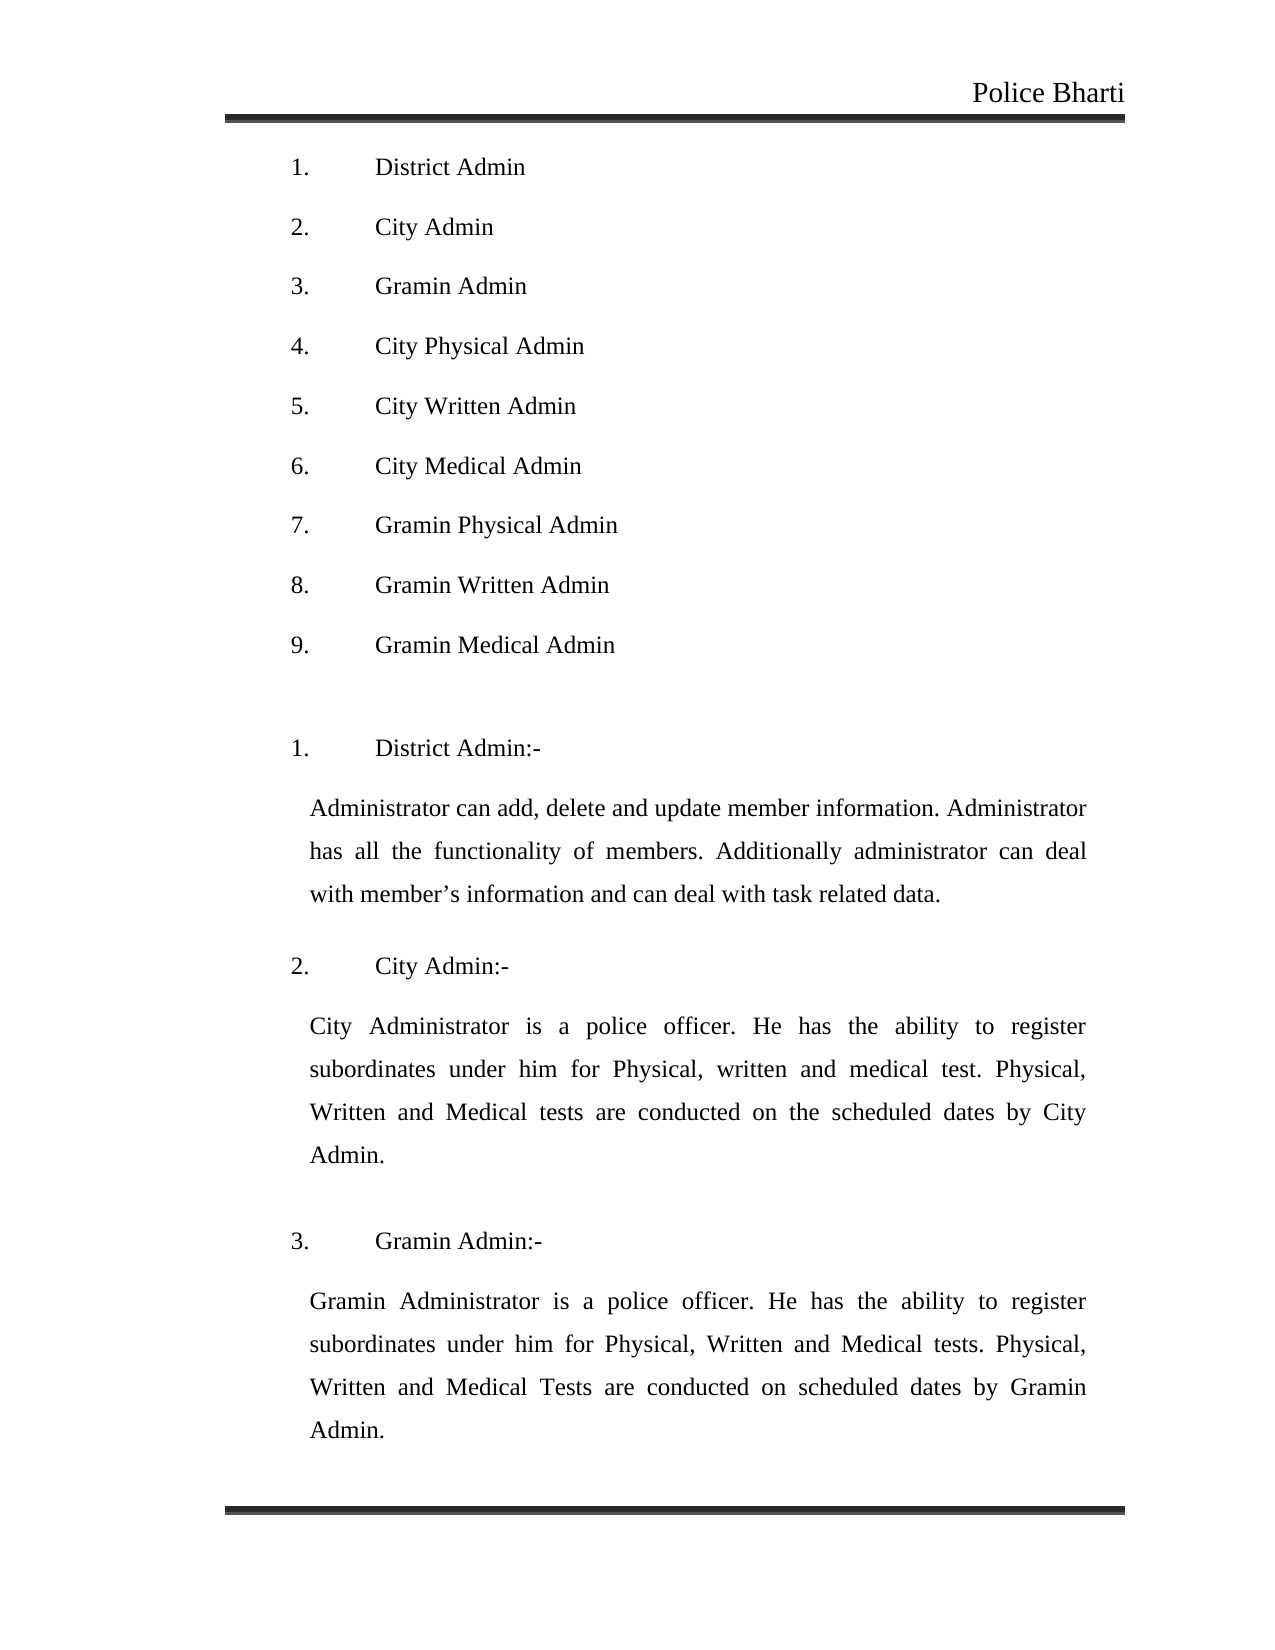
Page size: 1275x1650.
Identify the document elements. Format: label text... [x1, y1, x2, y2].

list Gramin Admin:- [291, 1226, 1087, 1255]
text City Administrator is a police officer. He has the ability to register subordinates under him for Physical, written and medical test. Physical, Written and Medical tests are conducted on the scheduled dates by City Admin. [309, 1011, 1087, 1169]
list Gramin Written Admin [291, 570, 1087, 599]
list District Admin:- [291, 733, 1087, 762]
list City Admin [291, 212, 1087, 240]
list City Physical Admin [291, 331, 1087, 360]
text Gramin Administrator is a police officer. He has the ability to register subordinates under him for Physical, Written and Medical tests. Physical, Written and Medical Tests are conducted on scheduled dates by Gramin Admin. [309, 1286, 1087, 1444]
list Gramin Medical Admin [291, 630, 1087, 659]
list City Admin:- [291, 951, 1087, 980]
list City Written Admin [291, 391, 1087, 420]
list Gramin Physical Admin [291, 511, 1087, 539]
text Administrator can add, delete and update member information. Administrator has all the functionality of members. Additionally administrator can deal with member’s information and can deal with task related data. [300, 793, 1087, 908]
list District Admin [291, 152, 1087, 181]
list City Medical Admin [291, 451, 1087, 479]
list Gramin Admin [291, 271, 1087, 300]
